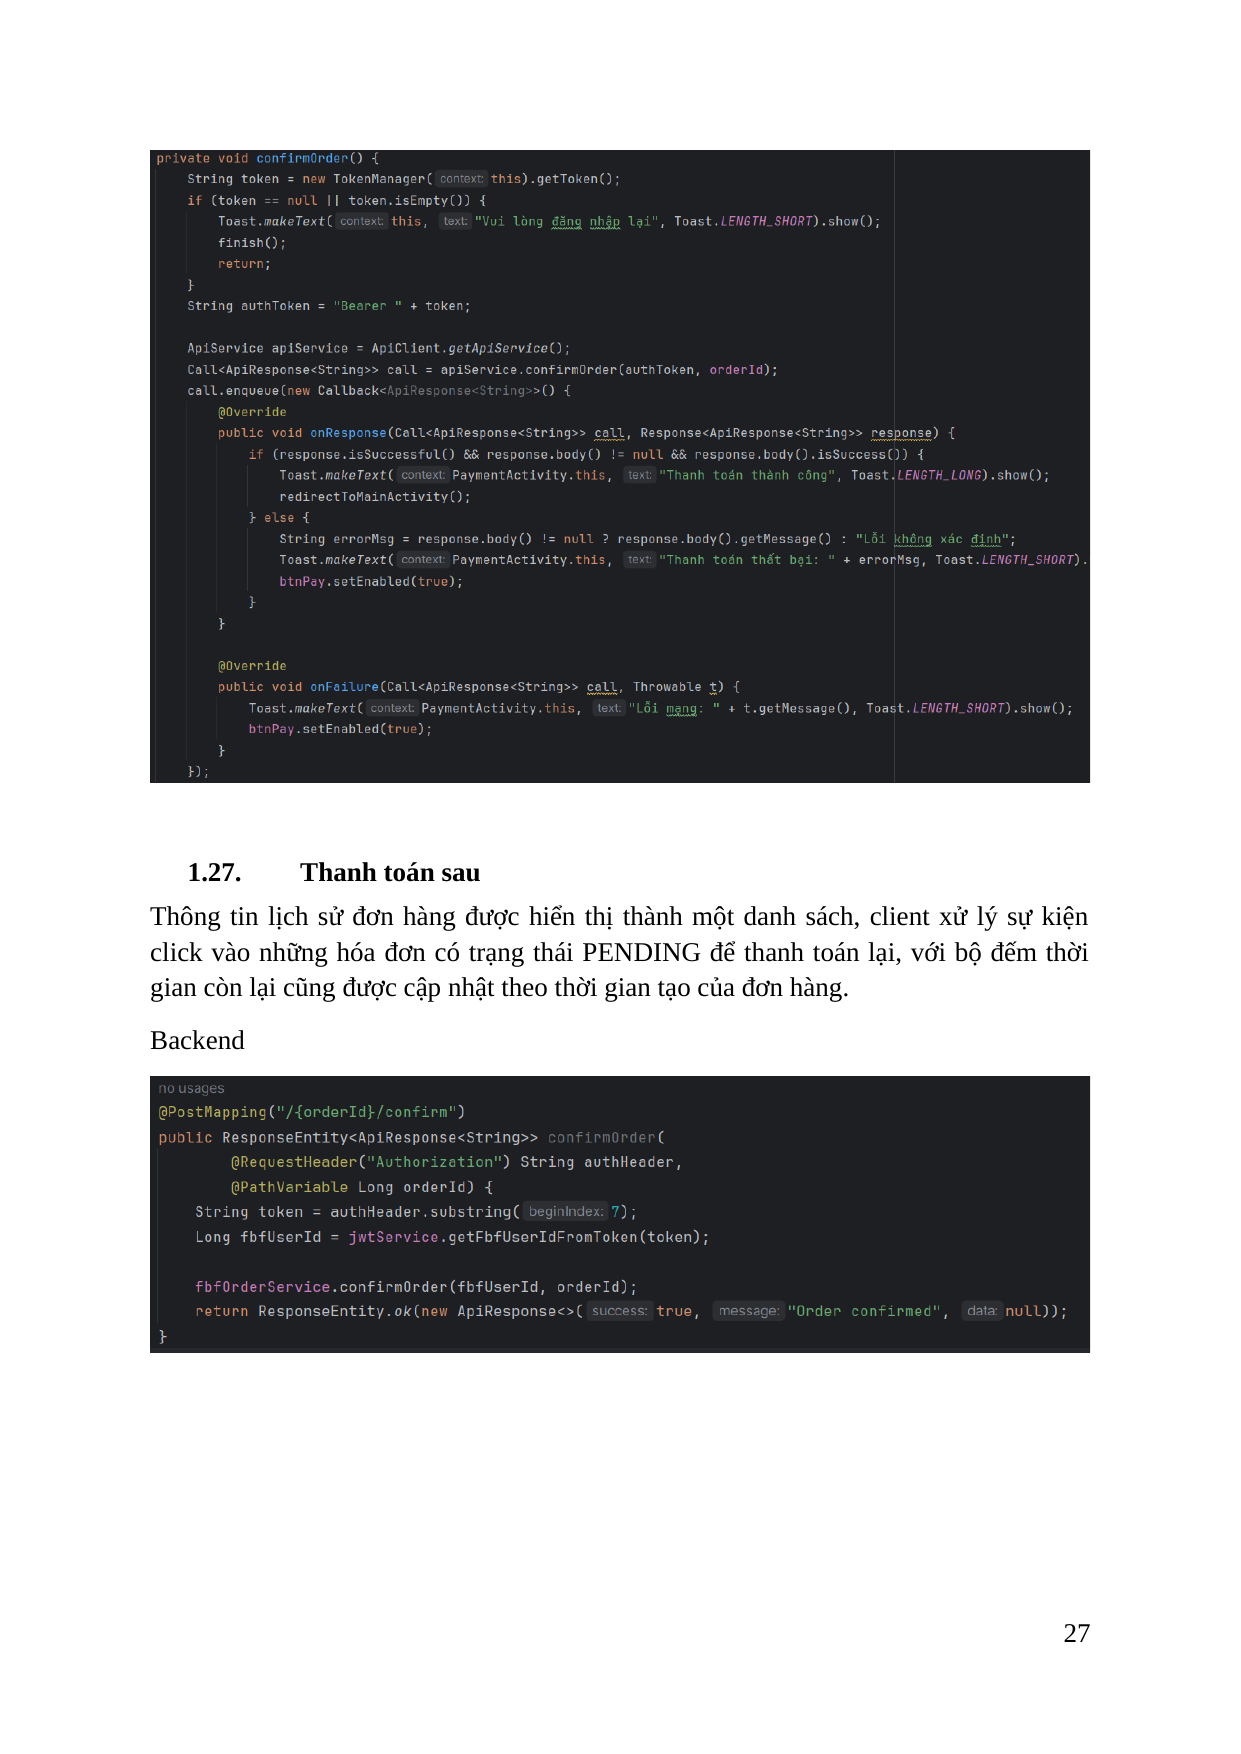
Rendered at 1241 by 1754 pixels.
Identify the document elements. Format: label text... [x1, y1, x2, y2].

text Backend [150, 1024, 1090, 1055]
picture [150, 1076, 1091, 1353]
text Thông tin lịch sử đơn hàng được hiển thị thành một danh sách, client xử lý sự kiện click vào những hóa đơn có trạng thái PENDING để thanh toán lại, với bộ đếm thời gian còn lại cũng được cập nhật theo thời gian tạo của đơn hàng. [150, 900, 1090, 1003]
subtitle Thanh toán sau [187, 856, 1090, 887]
picture [150, 150, 1091, 783]
